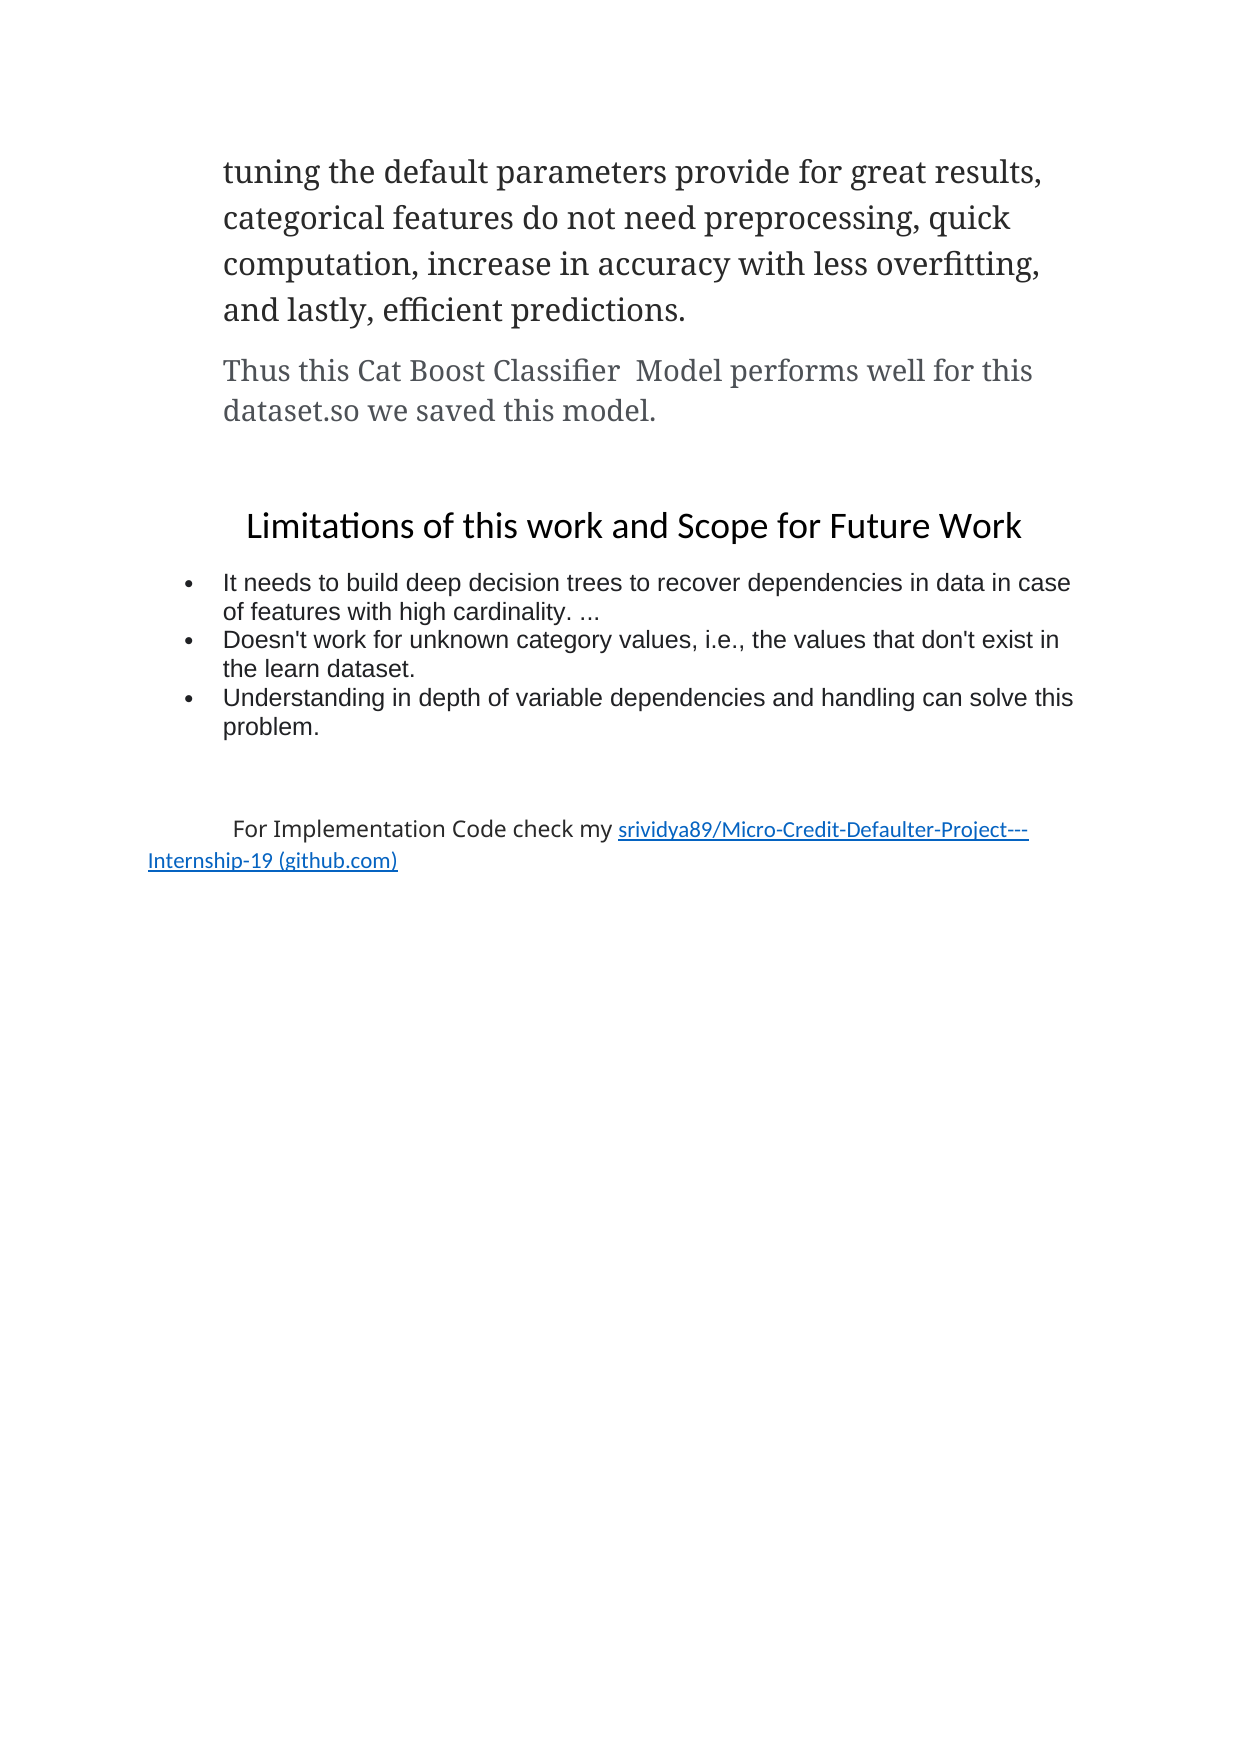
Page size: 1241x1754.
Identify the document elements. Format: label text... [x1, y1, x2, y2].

text Thus this Cat Boost Classifier Model performs well for this dataset.so we saved this model. [223, 350, 1090, 430]
list Understanding in depth of variable dependencies and handling can solve this problem. [185, 683, 1090, 740]
list Doesn't work for unknown category values, i.e., the values that don't exist in the learn dataset. [185, 625, 1090, 683]
text For Implementation Code check my srividya89/Micro-Credit-Defaulter-Project---Internship-19 (github.com) [148, 813, 1090, 874]
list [223, 150, 1090, 330]
list It needs to build deep decision trees to recover dependencies in data in case of features with high cardinality. ... [185, 568, 1090, 625]
text Limitations of this work and Scope for Future Work [148, 502, 1090, 548]
